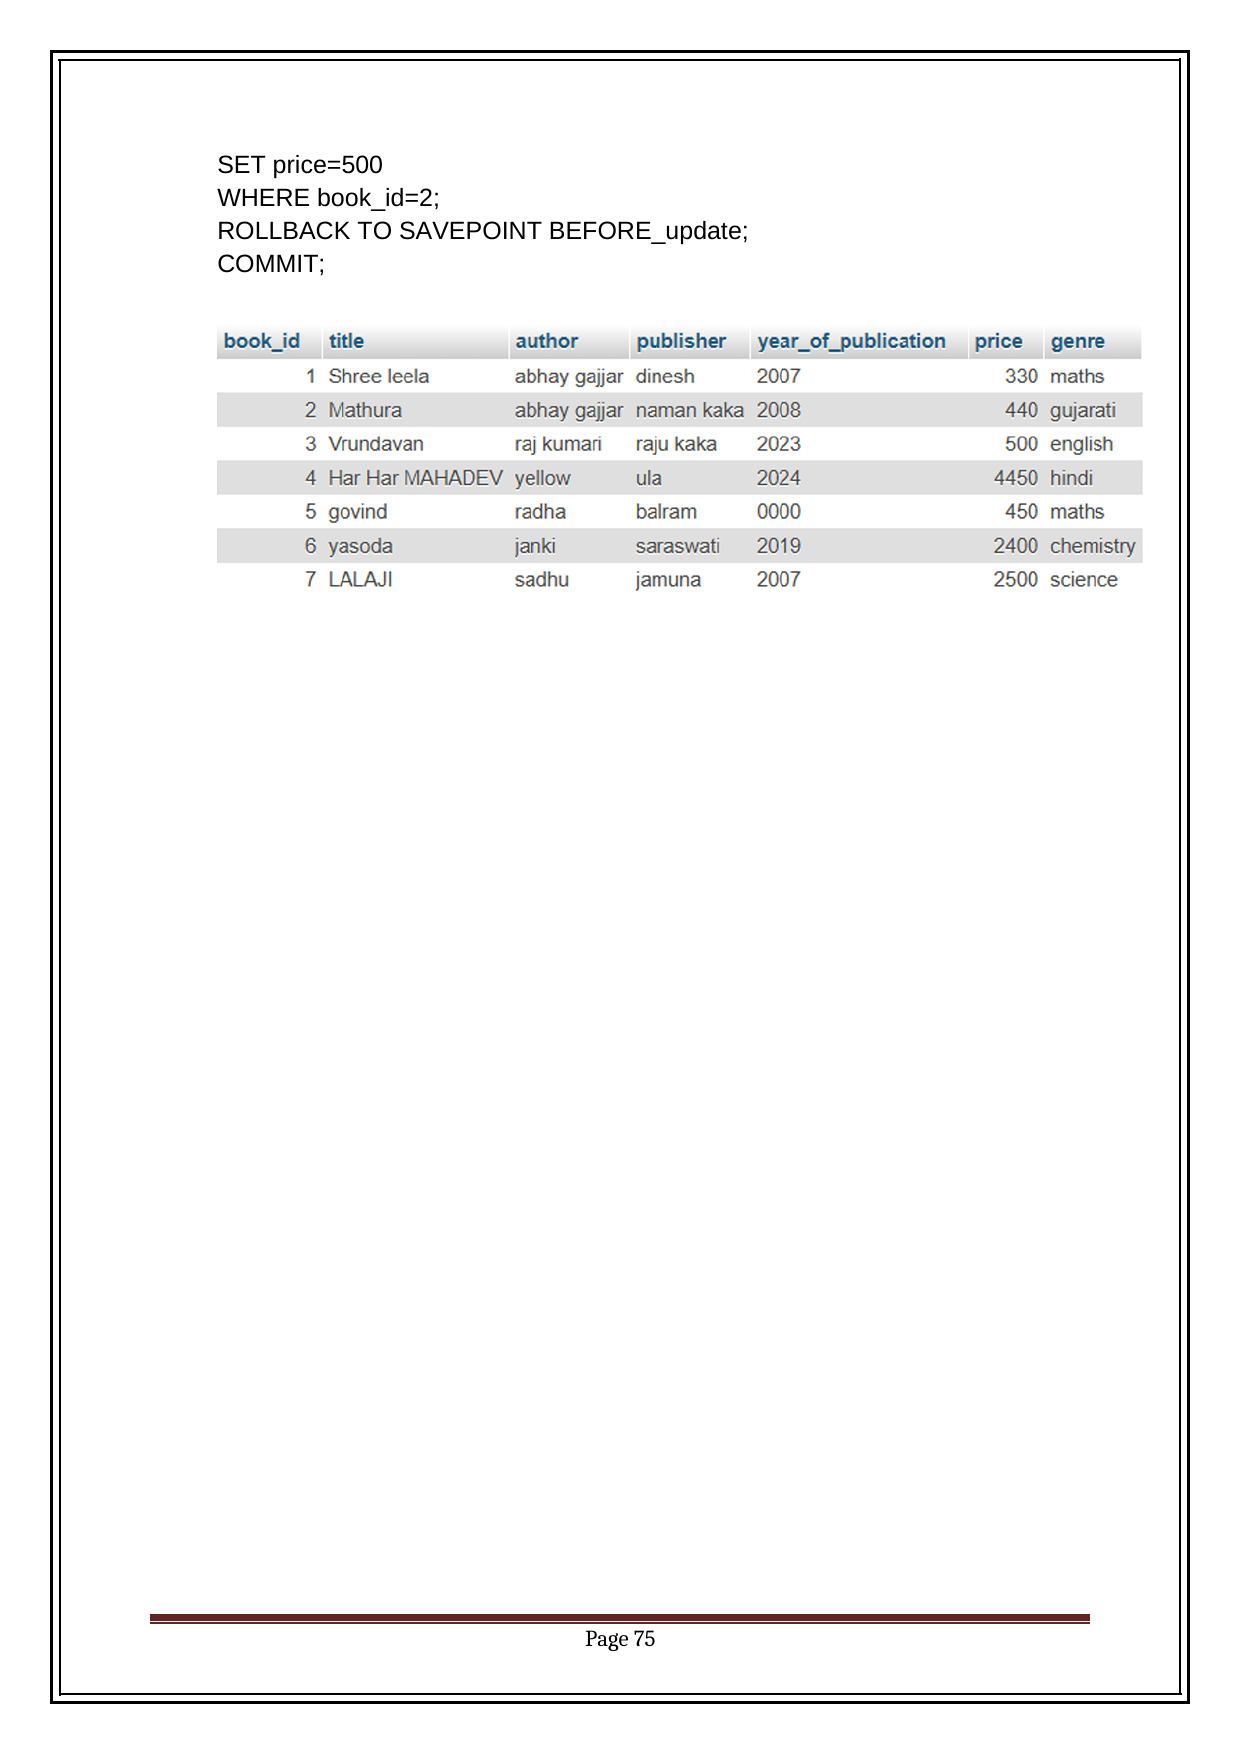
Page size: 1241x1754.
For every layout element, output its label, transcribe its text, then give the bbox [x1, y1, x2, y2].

list ROLLBACK TO SAVEPOINT BEFORE_update; [217, 216, 1090, 245]
picture [217, 315, 1158, 621]
list SET price=500 [217, 150, 1090, 179]
list WHERE book_id=2; [217, 183, 1090, 212]
list COMMIT; [217, 249, 1090, 278]
